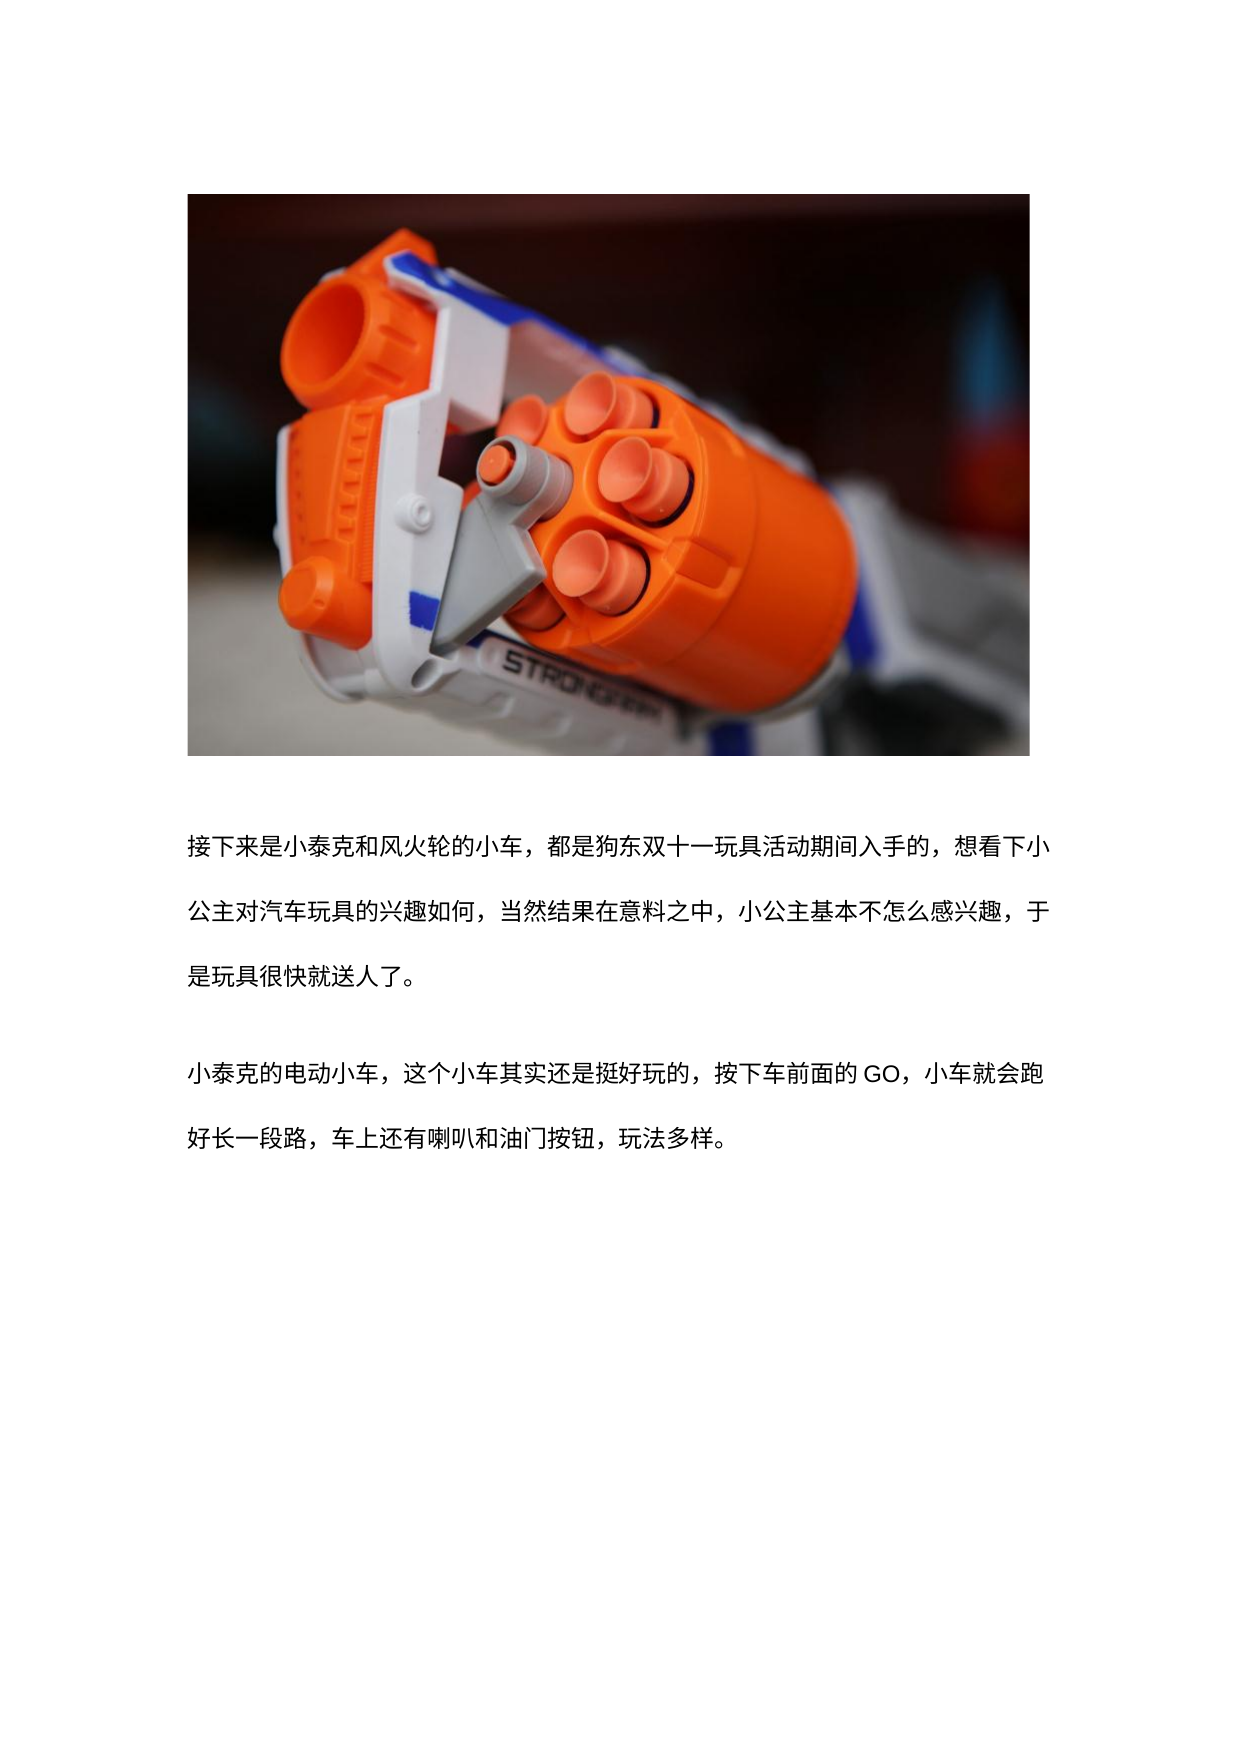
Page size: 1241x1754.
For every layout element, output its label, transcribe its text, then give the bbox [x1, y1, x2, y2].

picture [187, 194, 1030, 756]
